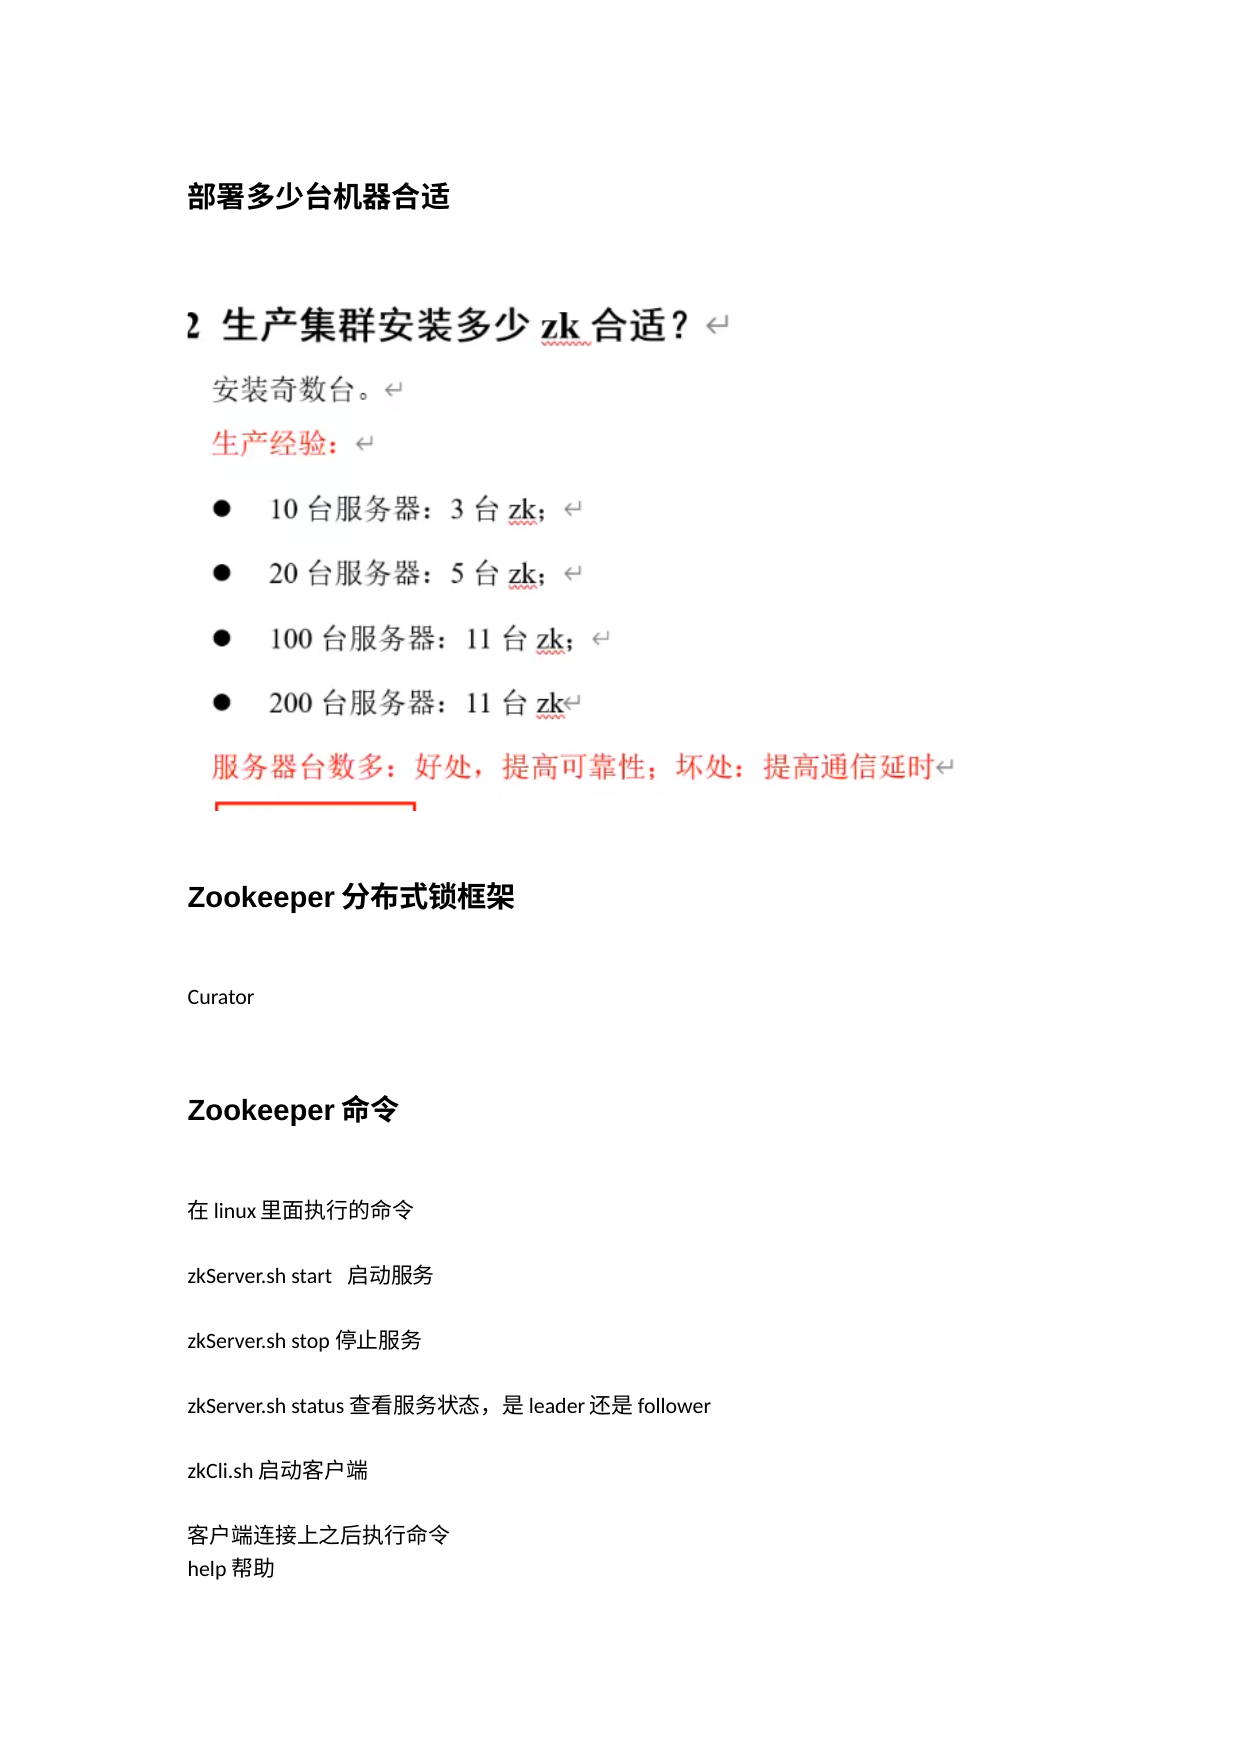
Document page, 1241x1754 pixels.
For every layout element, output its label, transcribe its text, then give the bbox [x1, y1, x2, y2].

text zkCli.sh 启动客户端 [187, 1453, 1053, 1486]
text zkServer.sh status 查看服务状态，是leader还是follower [187, 1388, 1053, 1421]
text 在linux里面执行的命令 [187, 1193, 1053, 1226]
text 客户端连接上之后执行命令 [187, 1518, 1053, 1551]
text zkServer.sh start 启动服务 [187, 1258, 1053, 1291]
subtitle Zookeeper分布式锁框架 [187, 862, 1053, 927]
subtitle 部署多少台机器合适 [187, 162, 1053, 227]
picture [187, 280, 1053, 811]
text zkServer.sh stop 停止服务 [187, 1323, 1053, 1356]
text Curator [187, 981, 1053, 1013]
subtitle Zookeeper命令 [187, 1075, 1053, 1140]
text help 帮助 [187, 1551, 1053, 1583]
